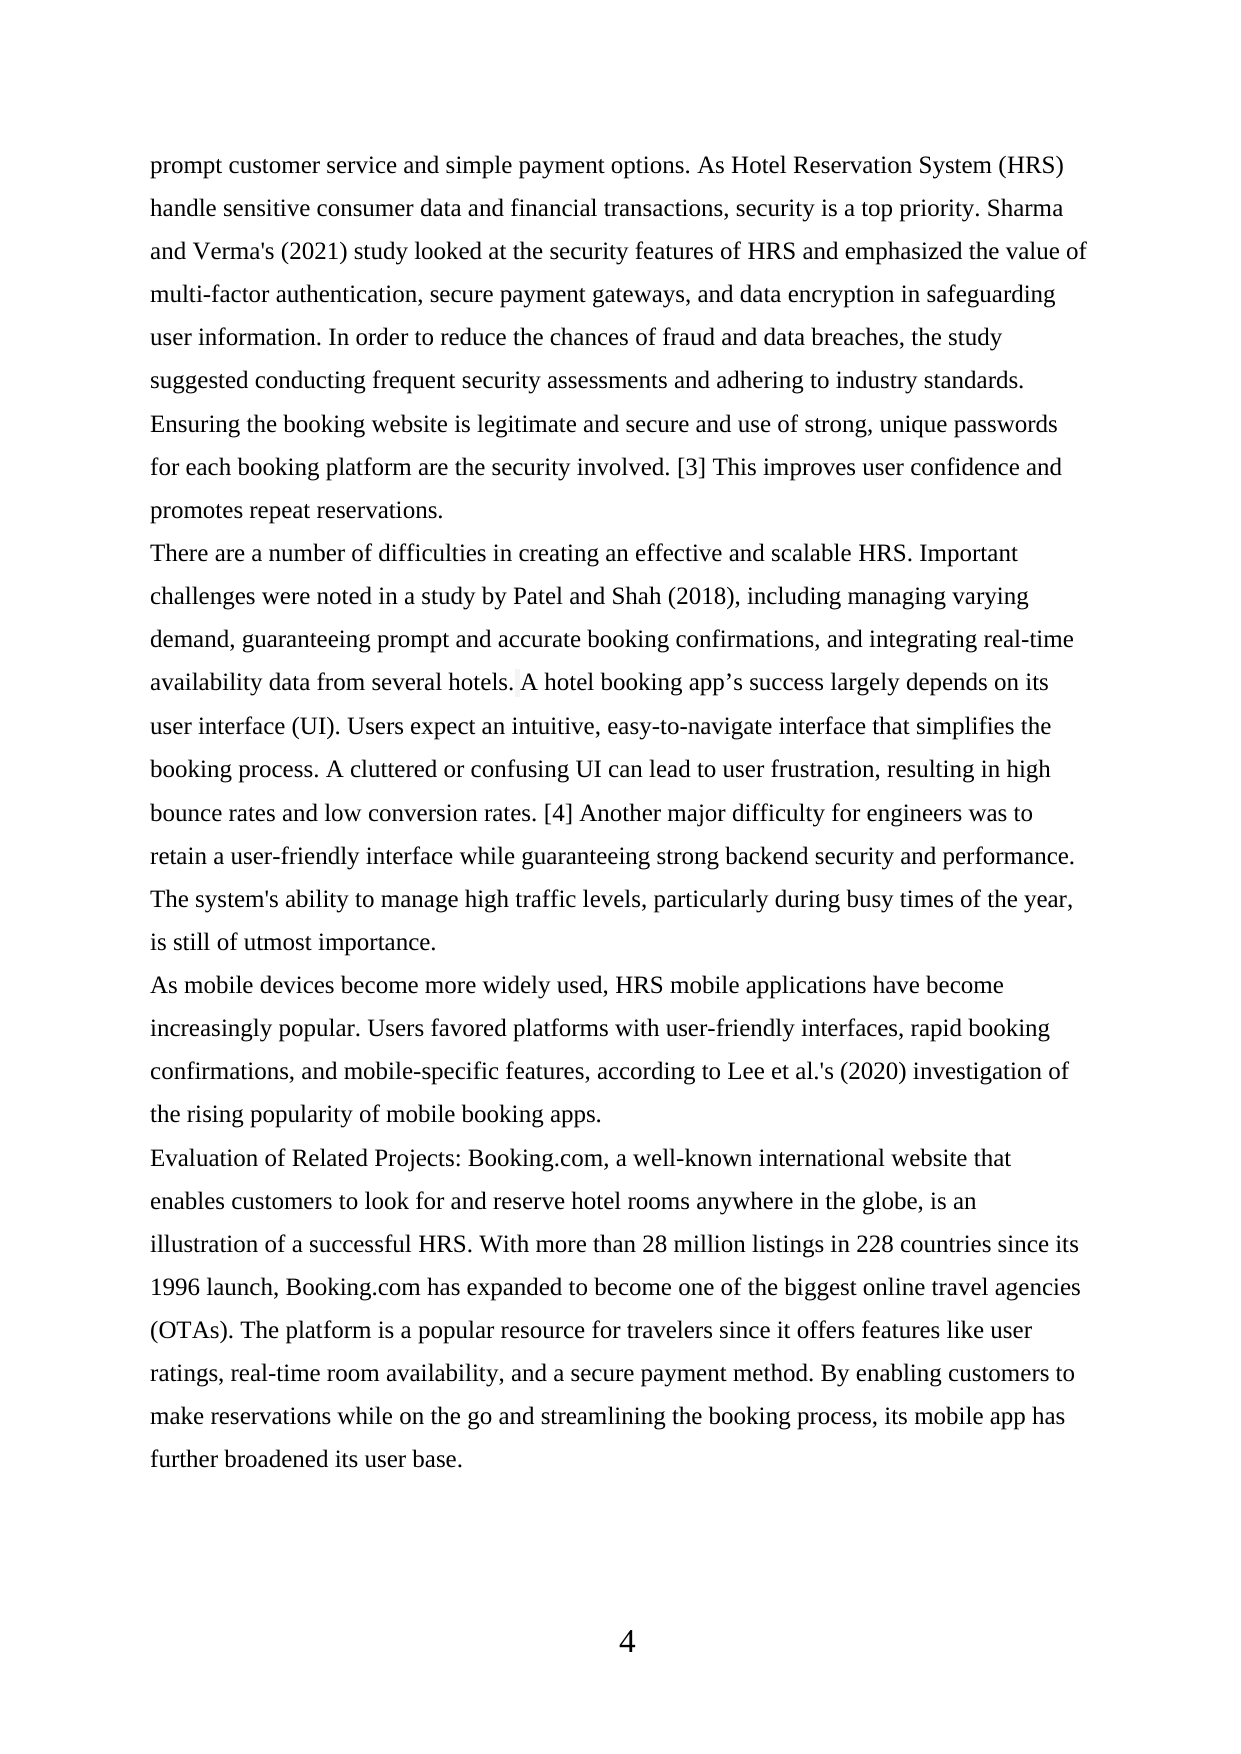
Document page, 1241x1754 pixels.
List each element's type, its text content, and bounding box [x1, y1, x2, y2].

text There are a number of difficulties in creating an effective and scalable HRS. Important challenges were noted in a study by Patel and Shah (2018), including managing varying demand, guaranteeing prompt and accurate booking confirmations, and integrating real-time availability data from several hotels. A hotel booking app’s success largely depends on its user interface (UI). Users expect an intuitive, easy-to-navigate interface that simplifies the booking process. A cluttered or confusing UI can lead to user frustration, resulting in high bounce rates and low conversion rates. Another major difficulty for engineers was to retain a user-friendly interface while guaranteeing strong backend security and performance. The system's ability to manage high traffic levels, particularly during busy times of the year, is still of utmost importance. [150, 538, 1090, 956]
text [150, 150, 1090, 524]
text As mobile devices become more widely used, HRS mobile applications have become increasingly popular. Users favored platforms with user-friendly interfaces, rapid booking confirmations, and mobile-specific features, according to Lee et al.'s (2020) investigation of the rising popularity of mobile booking apps. [150, 970, 1090, 1128]
text Evaluation of Related Projects: Booking.com, a well-known international website that enables customers to look for and reserve hotel rooms anywhere in the globe, is an illustration of a successful HRS. With more than 28 million listings in 228 countries since its 1996 launch, Booking.com has expanded to become one of the biggest online travel agencies (OTAs). The platform is a popular resource for travelers since it offers features like user ratings, real-time room availability, and a secure payment method. By enabling customers to make reservations while on the go and streamlining the booking process, its mobile app has further broadened its user base. [150, 1143, 1090, 1473]
